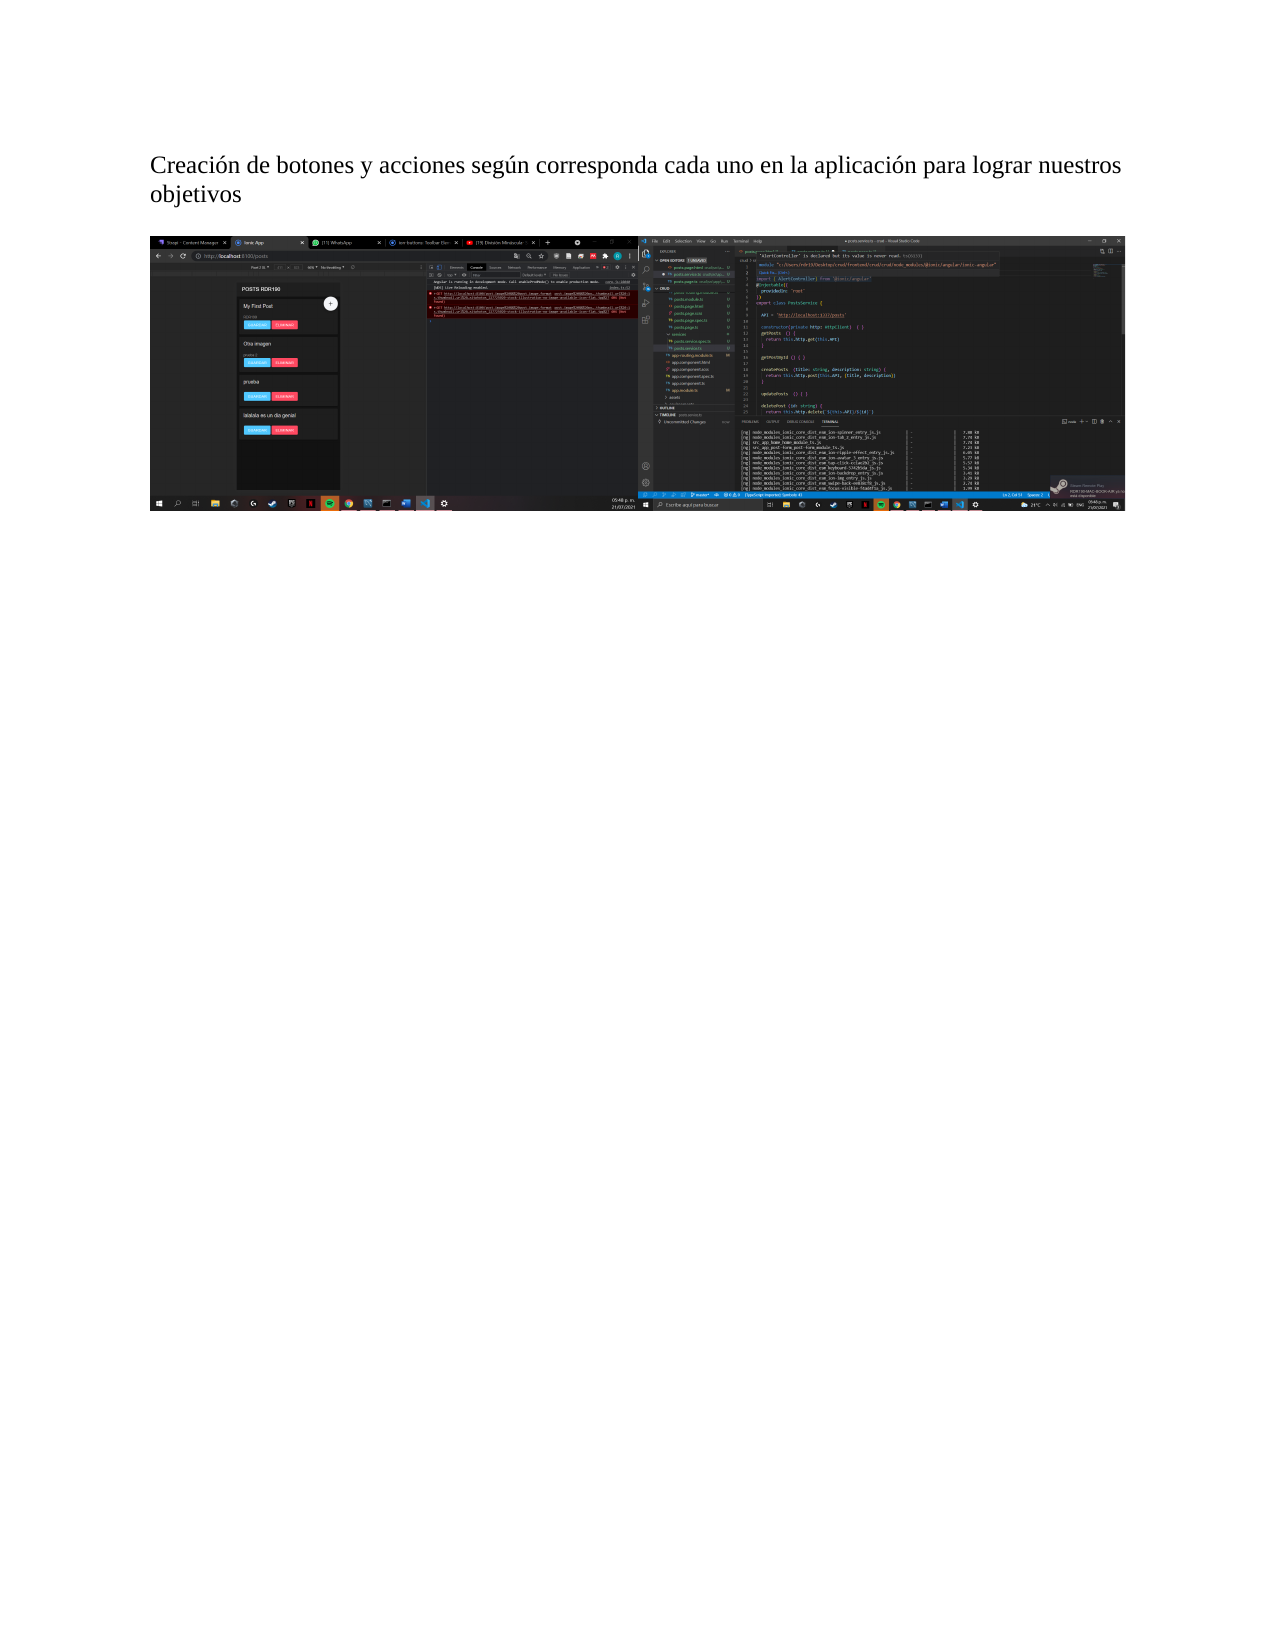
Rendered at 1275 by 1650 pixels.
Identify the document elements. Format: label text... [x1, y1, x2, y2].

picture [150, 236, 1125, 511]
text Creación de botones y acciones según corresponda cada uno en la aplicación para lograr nuestros objetivos [150, 150, 1125, 207]
